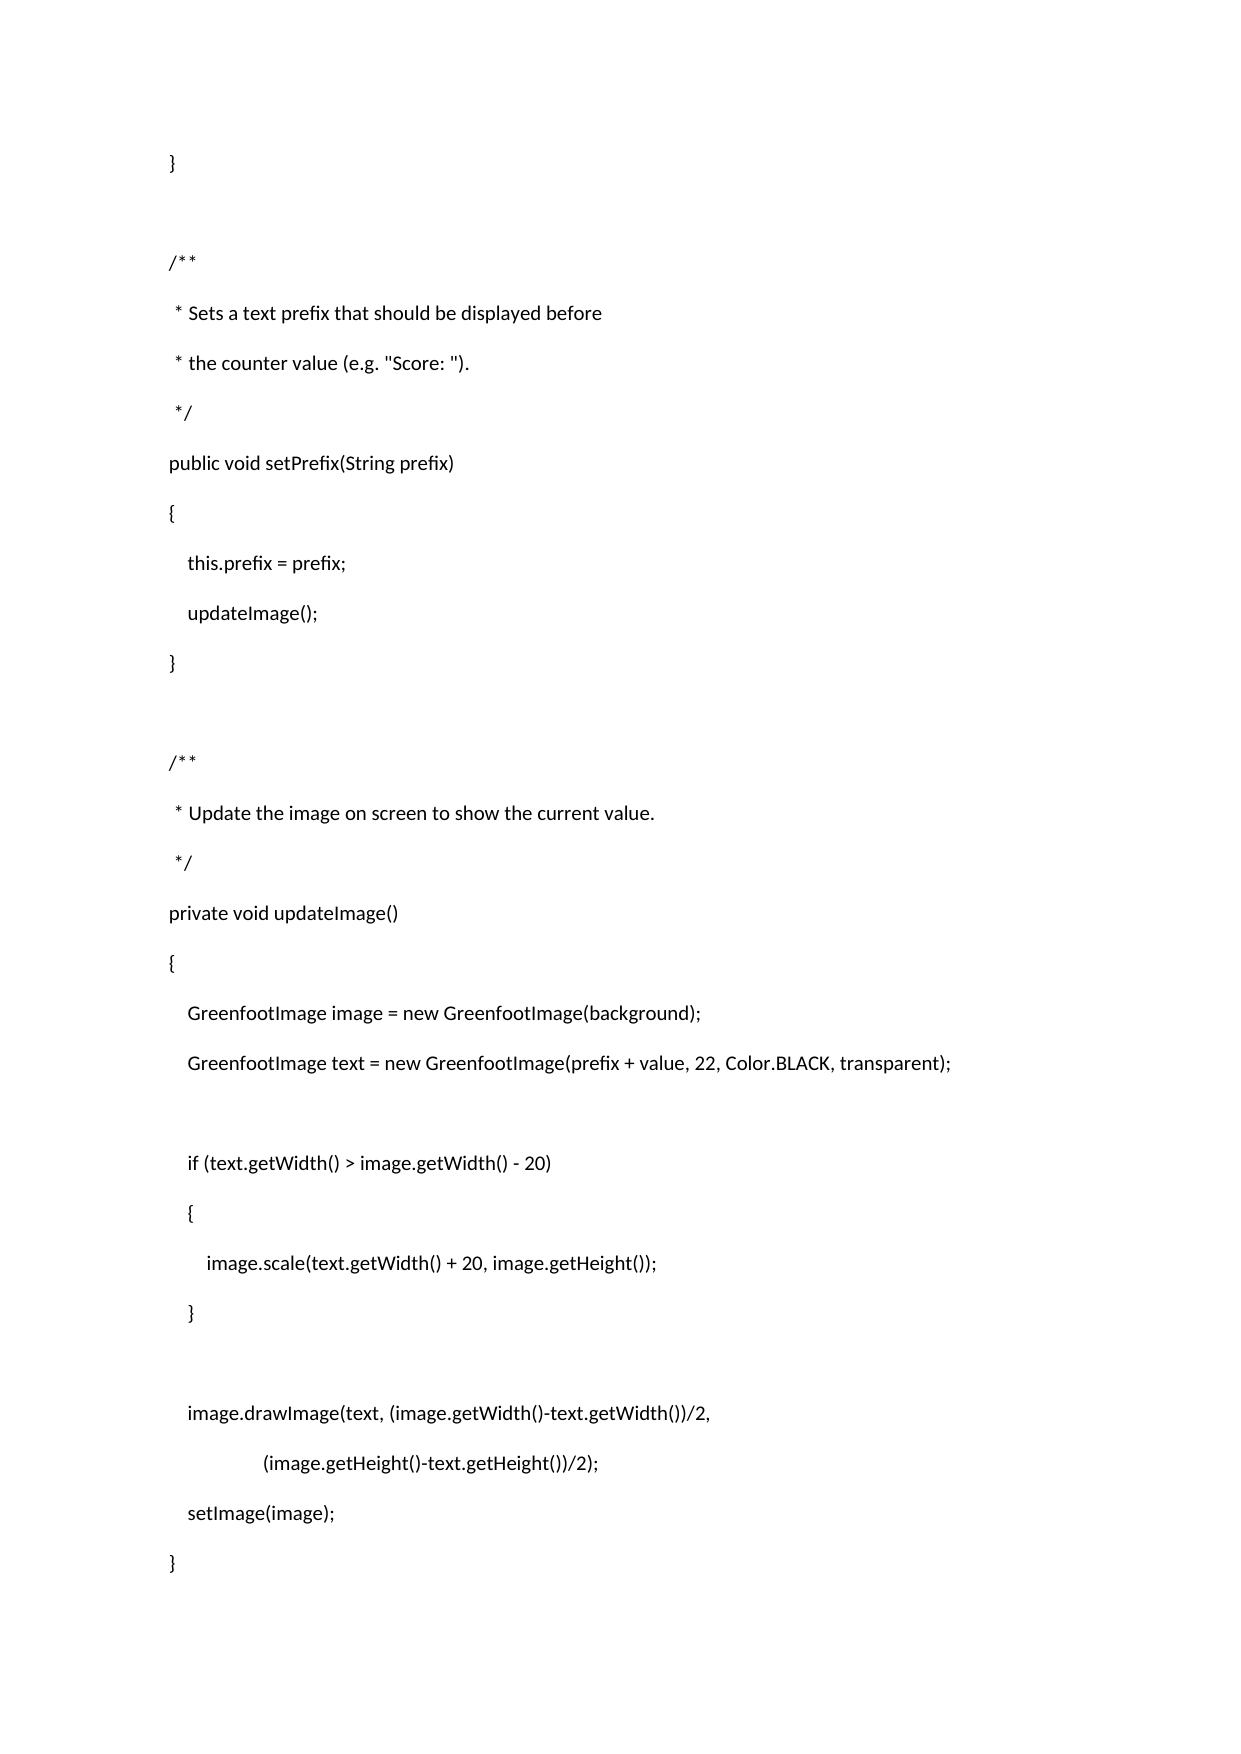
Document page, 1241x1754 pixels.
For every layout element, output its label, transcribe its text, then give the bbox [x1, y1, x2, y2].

text /** [150, 750, 1090, 775]
text } [150, 150, 1090, 175]
text } [150, 1300, 1090, 1325]
text /** [150, 250, 1090, 275]
text * the counter value (e.g. "Score: "). [150, 350, 1090, 375]
text */ [150, 850, 1090, 875]
text } [150, 1550, 1090, 1575]
text } [150, 650, 1090, 675]
text * Update the image on screen to show the current value. [150, 800, 1090, 825]
text */ [150, 400, 1090, 425]
text GreenfootImage text = new GreenfootImage(prefix + value, 22, Color.BLACK, transparent); [150, 1050, 1090, 1075]
text updateImage(); [150, 600, 1090, 625]
text { [150, 1200, 1090, 1225]
text GreenfootImage image = new GreenfootImage(background); [150, 1000, 1090, 1025]
text { [150, 500, 1090, 525]
text * Sets a text prefix that should be displayed before [150, 300, 1090, 325]
text this.prefix = prefix; [150, 550, 1090, 575]
text { [150, 950, 1090, 975]
text setImage(image); [150, 1500, 1090, 1525]
text private void updateImage() [150, 900, 1090, 925]
text if (text.getWidth() > image.getWidth() - 20) [150, 1150, 1090, 1175]
text public void setPrefix(String prefix) [150, 450, 1090, 475]
text (image.getHeight()-text.getHeight())/2); [150, 1450, 1090, 1475]
text image.drawImage(text, (image.getWidth()-text.getWidth())/2, [150, 1400, 1090, 1425]
text image.scale(text.getWidth() + 20, image.getHeight()); [150, 1250, 1090, 1275]
